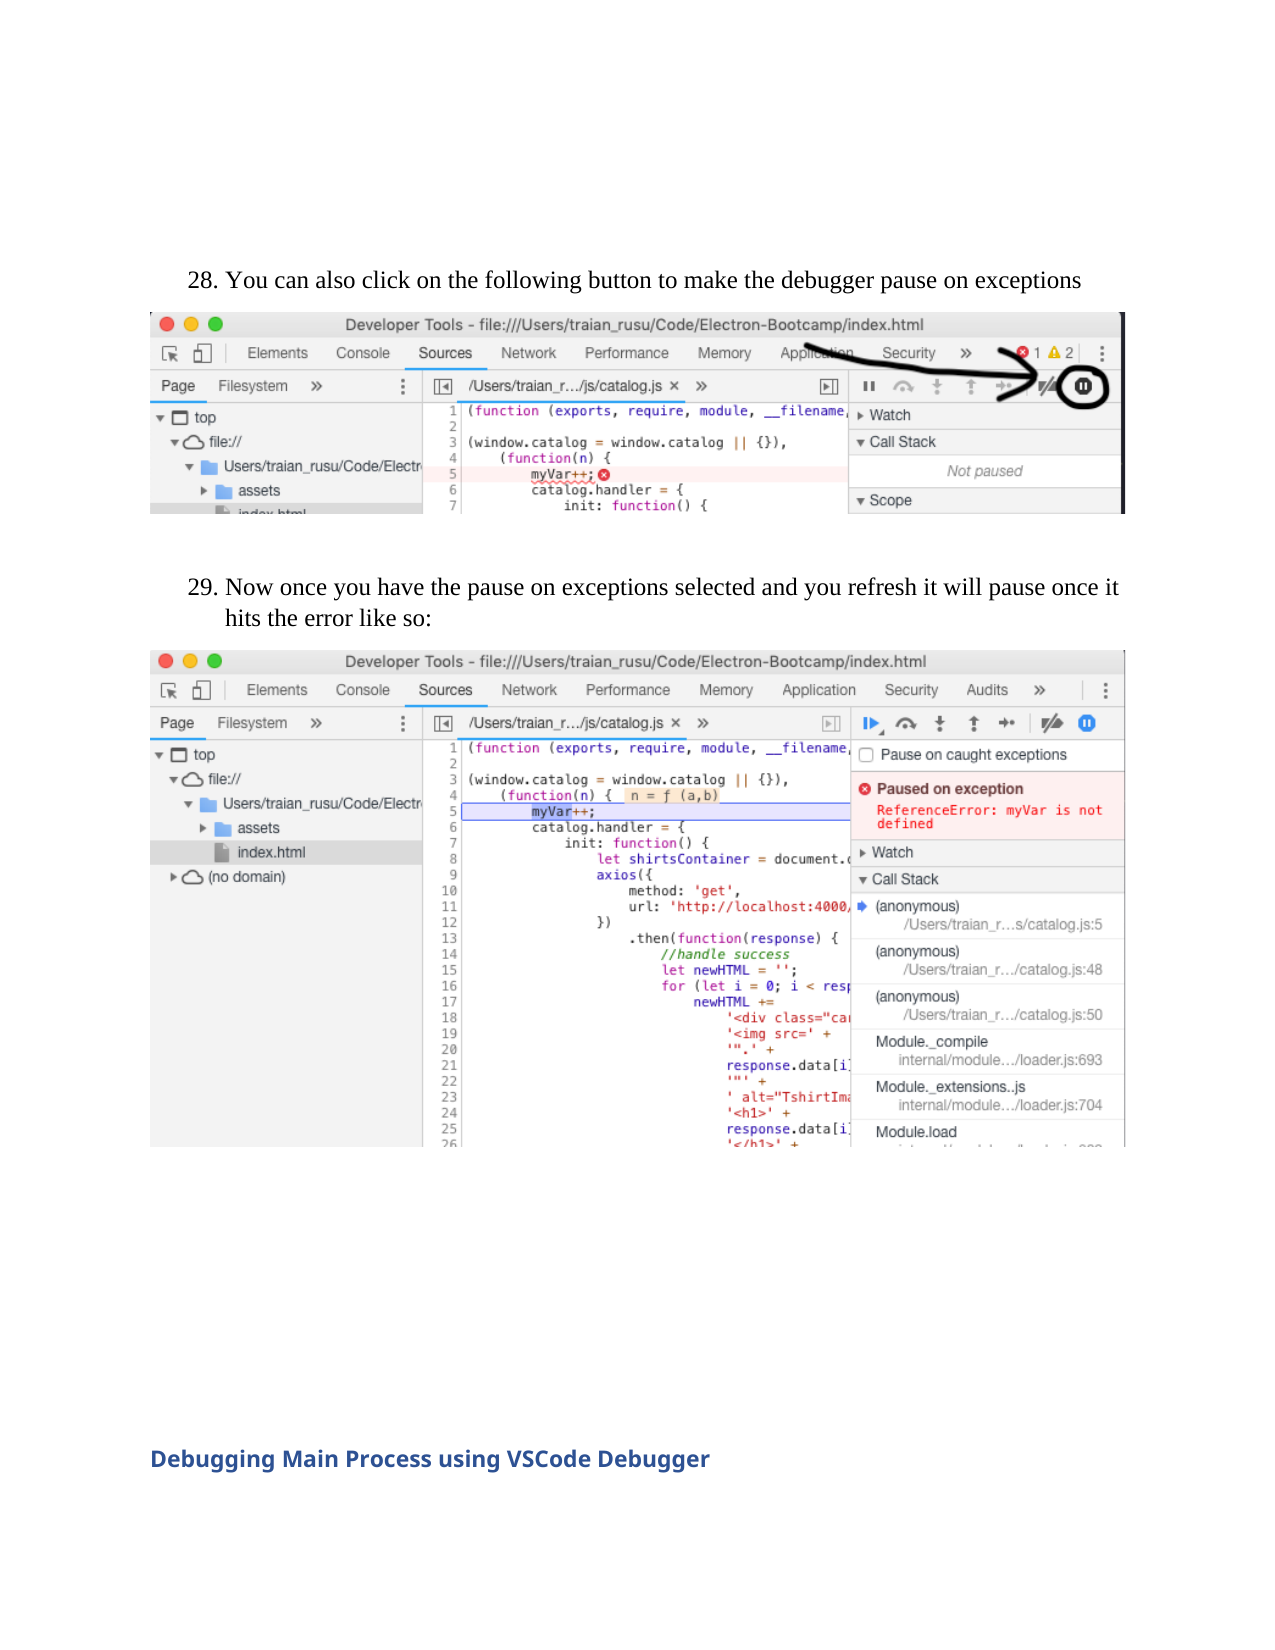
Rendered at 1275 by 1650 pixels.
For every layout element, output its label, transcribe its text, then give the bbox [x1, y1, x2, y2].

picture [150, 650, 1125, 1147]
list Now once you have the pause on exceptions selected and you refresh it will pause once it hits the error like so: [187, 572, 1125, 631]
picture [150, 312, 1125, 514]
list You can also click on the following button to make the debugger pause on exceptions [187, 265, 1125, 294]
text Debugging Main Process using VSCode Debugger [150, 1443, 1125, 1474]
